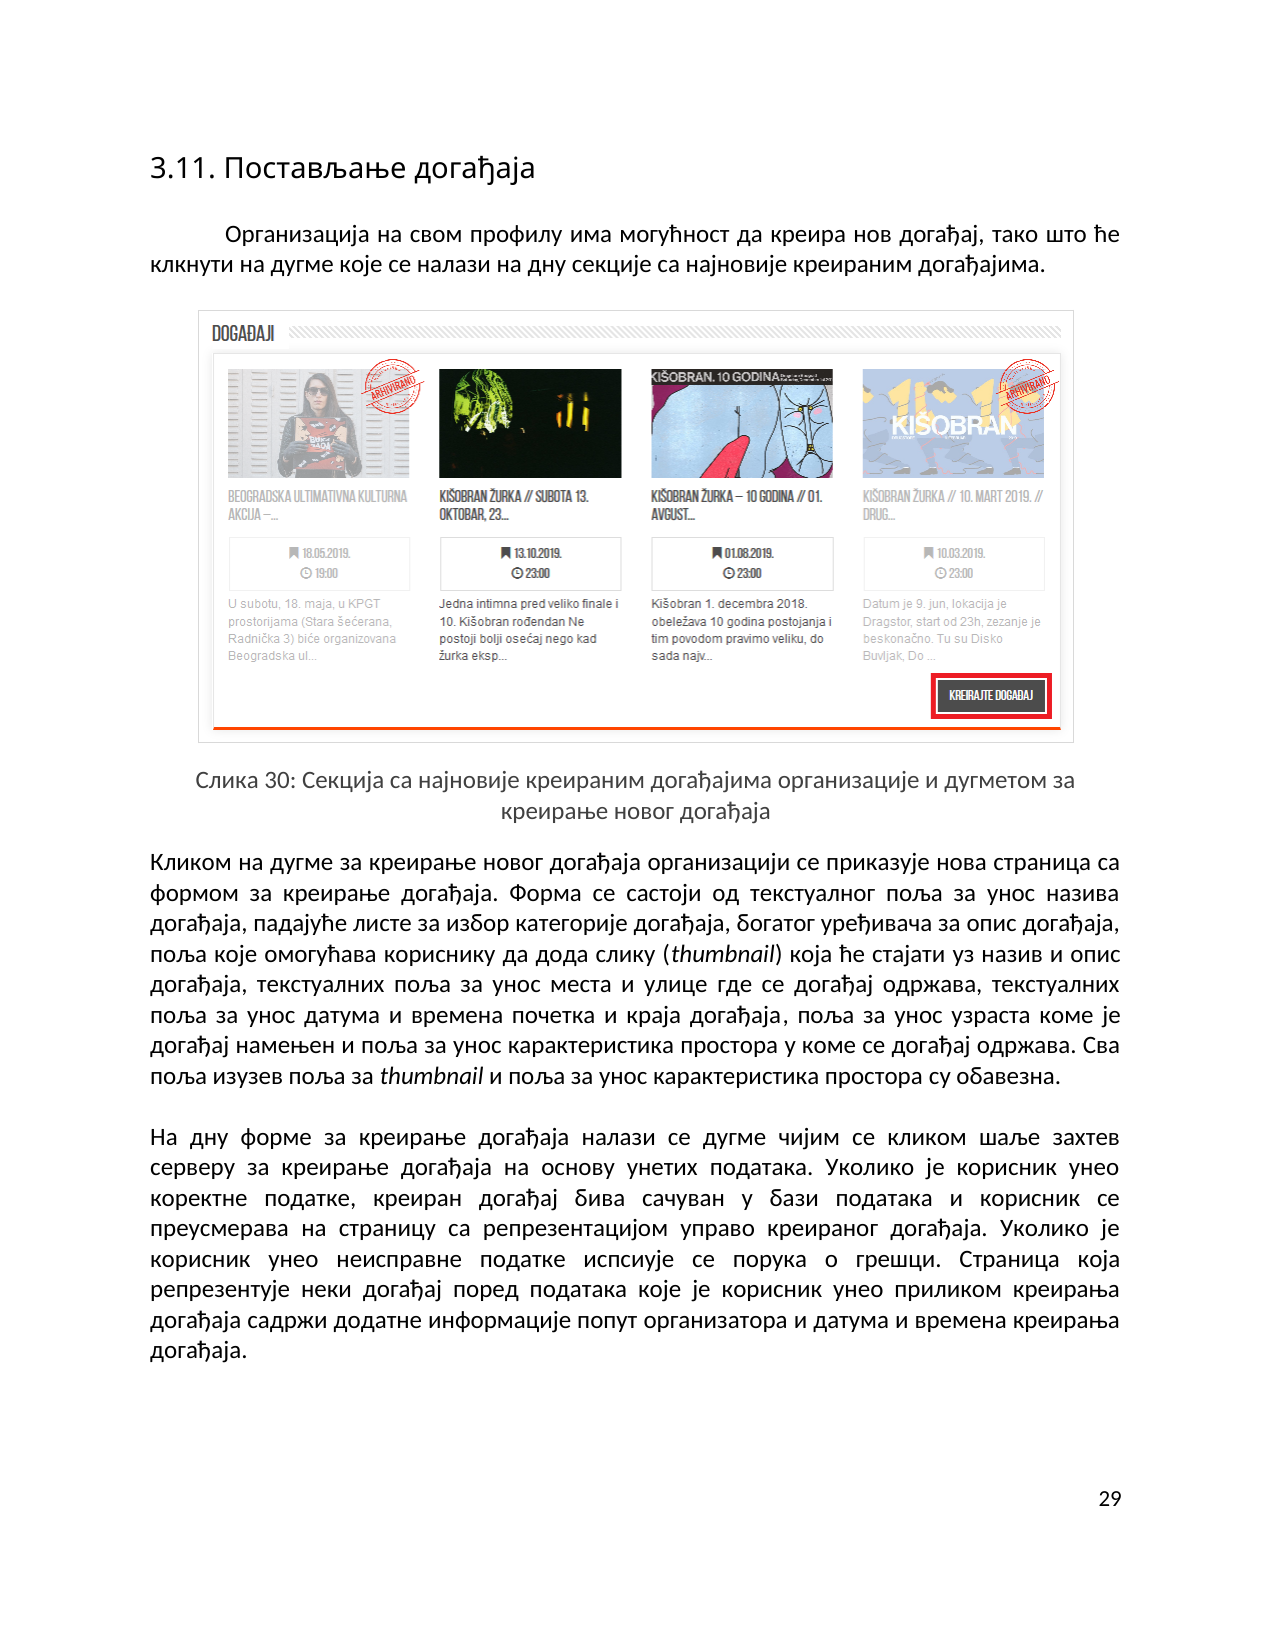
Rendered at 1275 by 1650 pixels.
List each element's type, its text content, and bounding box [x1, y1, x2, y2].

picture [199, 311, 1073, 742]
text Организација на свом профилу има могућност да креира нов догађај, тако што ће клкнути на дугме које се налази на дну секције са најновије креираним догађајима. [150, 218, 1121, 279]
subtitle 3.11. Постављање догађаја [150, 148, 1121, 187]
text Кликом на дугме за креирање новог догађаја организацији се приказује нова страница са формом за креирање догађаја. Форма се састоји од текстуалног поља за унос назива догађаја, падајуће листе за избор категорије догађаја, богатог уређивача за опис догађаја, поља које омогућава кориснику да дода слику (thumbnail) која ће стајати уз назив и опис догађаја, текстуалних поља за унос места и улице где се догађај одржава, текстуалних поља за унос датума и времена почетка и краја догађаја, поља за унос узраста коме је догађај намењен и поља за унос карактеристика простора у коме се догађај одржава. Сва поља изузев поља за thumbnail и поља за унос карактеристика простора су обавезна. [150, 846, 1121, 1090]
text На дну форме за креирање догађаја налази се дугме чијим се кликом шаље захтев серверу за креирање догађаја на основу унетих података. Уколико је корисник унео коректне податке, креиран догађај бива сачуван у бази података и корисник се преусмерава на страницу са репрезентацијом управо креираног догађаја. Уколико је корисник унео неисправне податке испсиује се порука о грешци. Страница која репрезентује неки догађај поред података које је корисник унео приликом креирања догађаја садржи додатне информације попут организатора и датума и времена креирања догађаја. [150, 1121, 1121, 1365]
text Слика 30: Секција са најновије креираним догађајима организације и дугметом за креирање новог догађаја [150, 764, 1121, 825]
